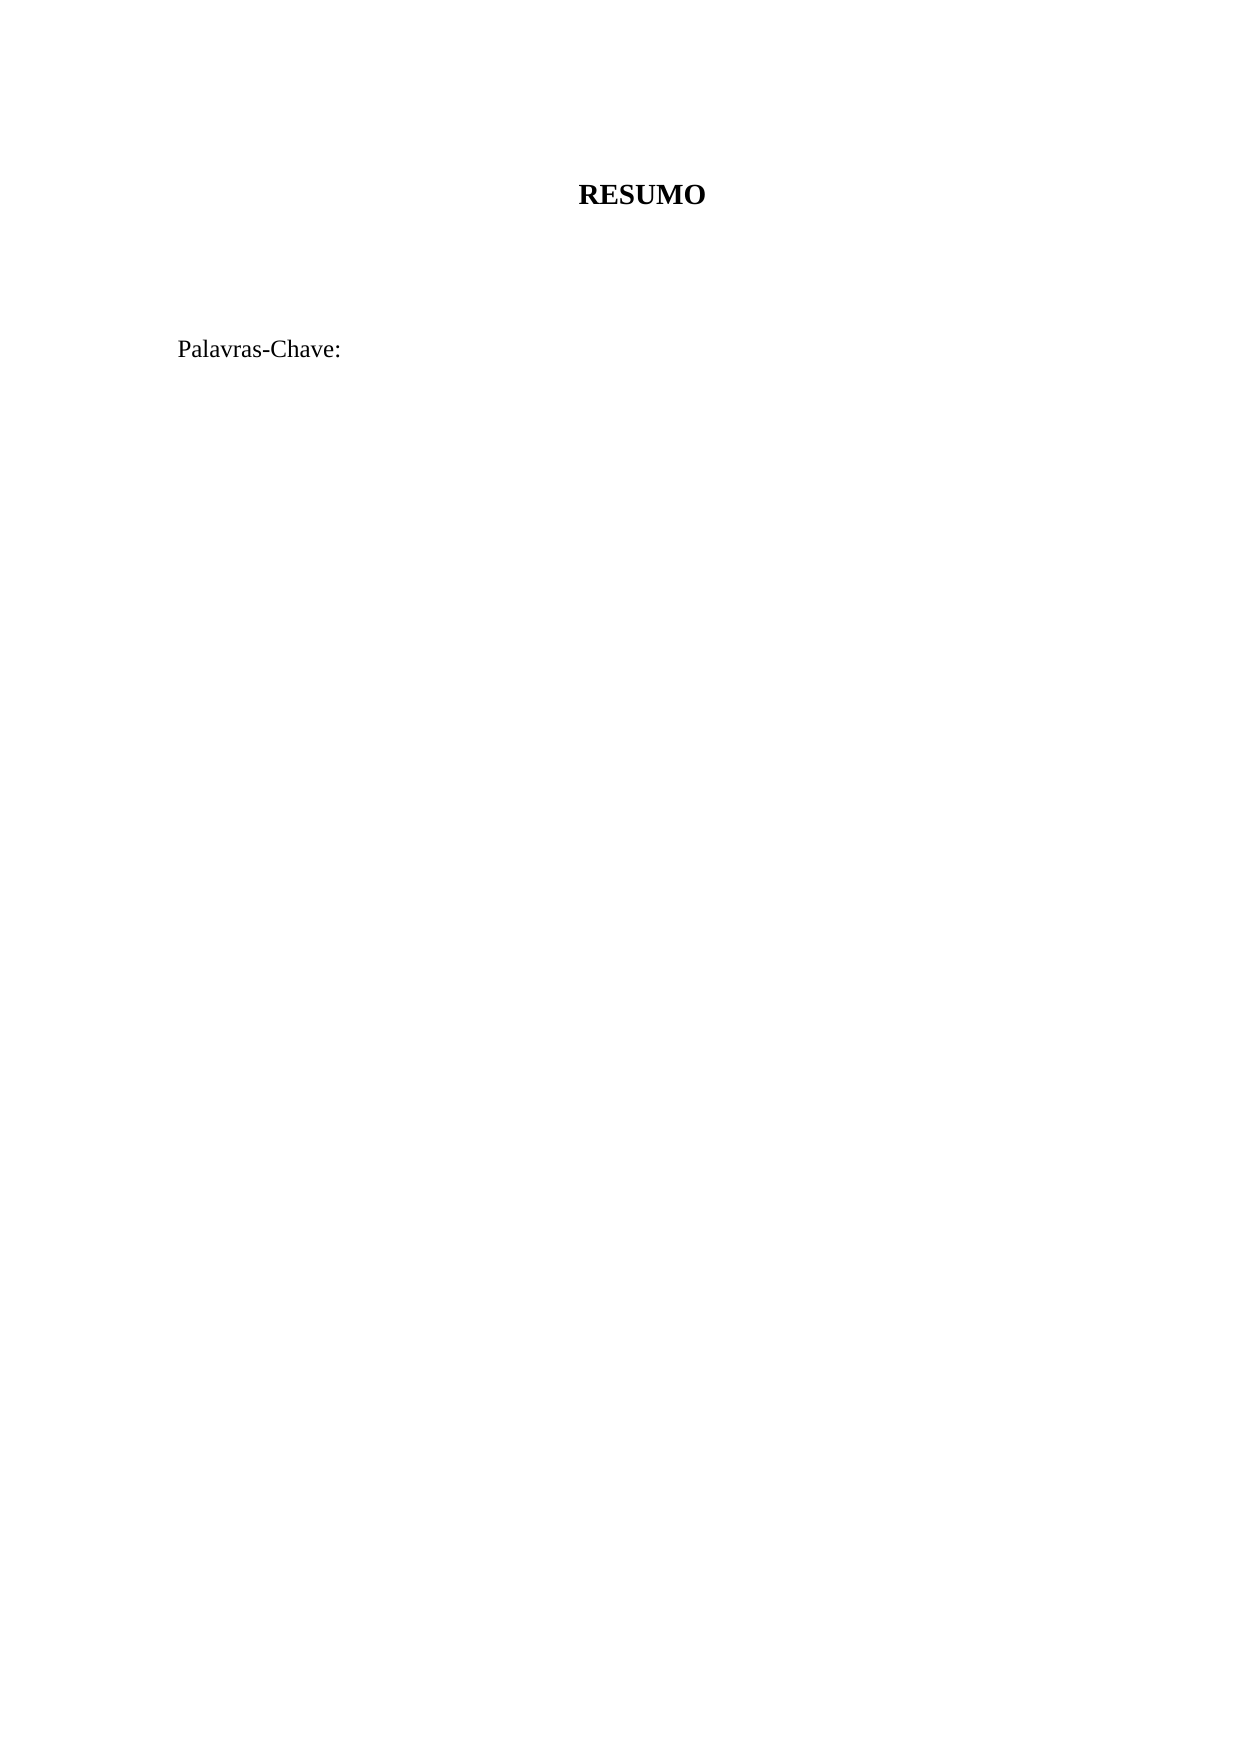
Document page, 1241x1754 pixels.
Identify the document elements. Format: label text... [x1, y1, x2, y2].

text RESUMO [162, 177, 1122, 211]
text Palavras-Chave: [177, 334, 1122, 363]
